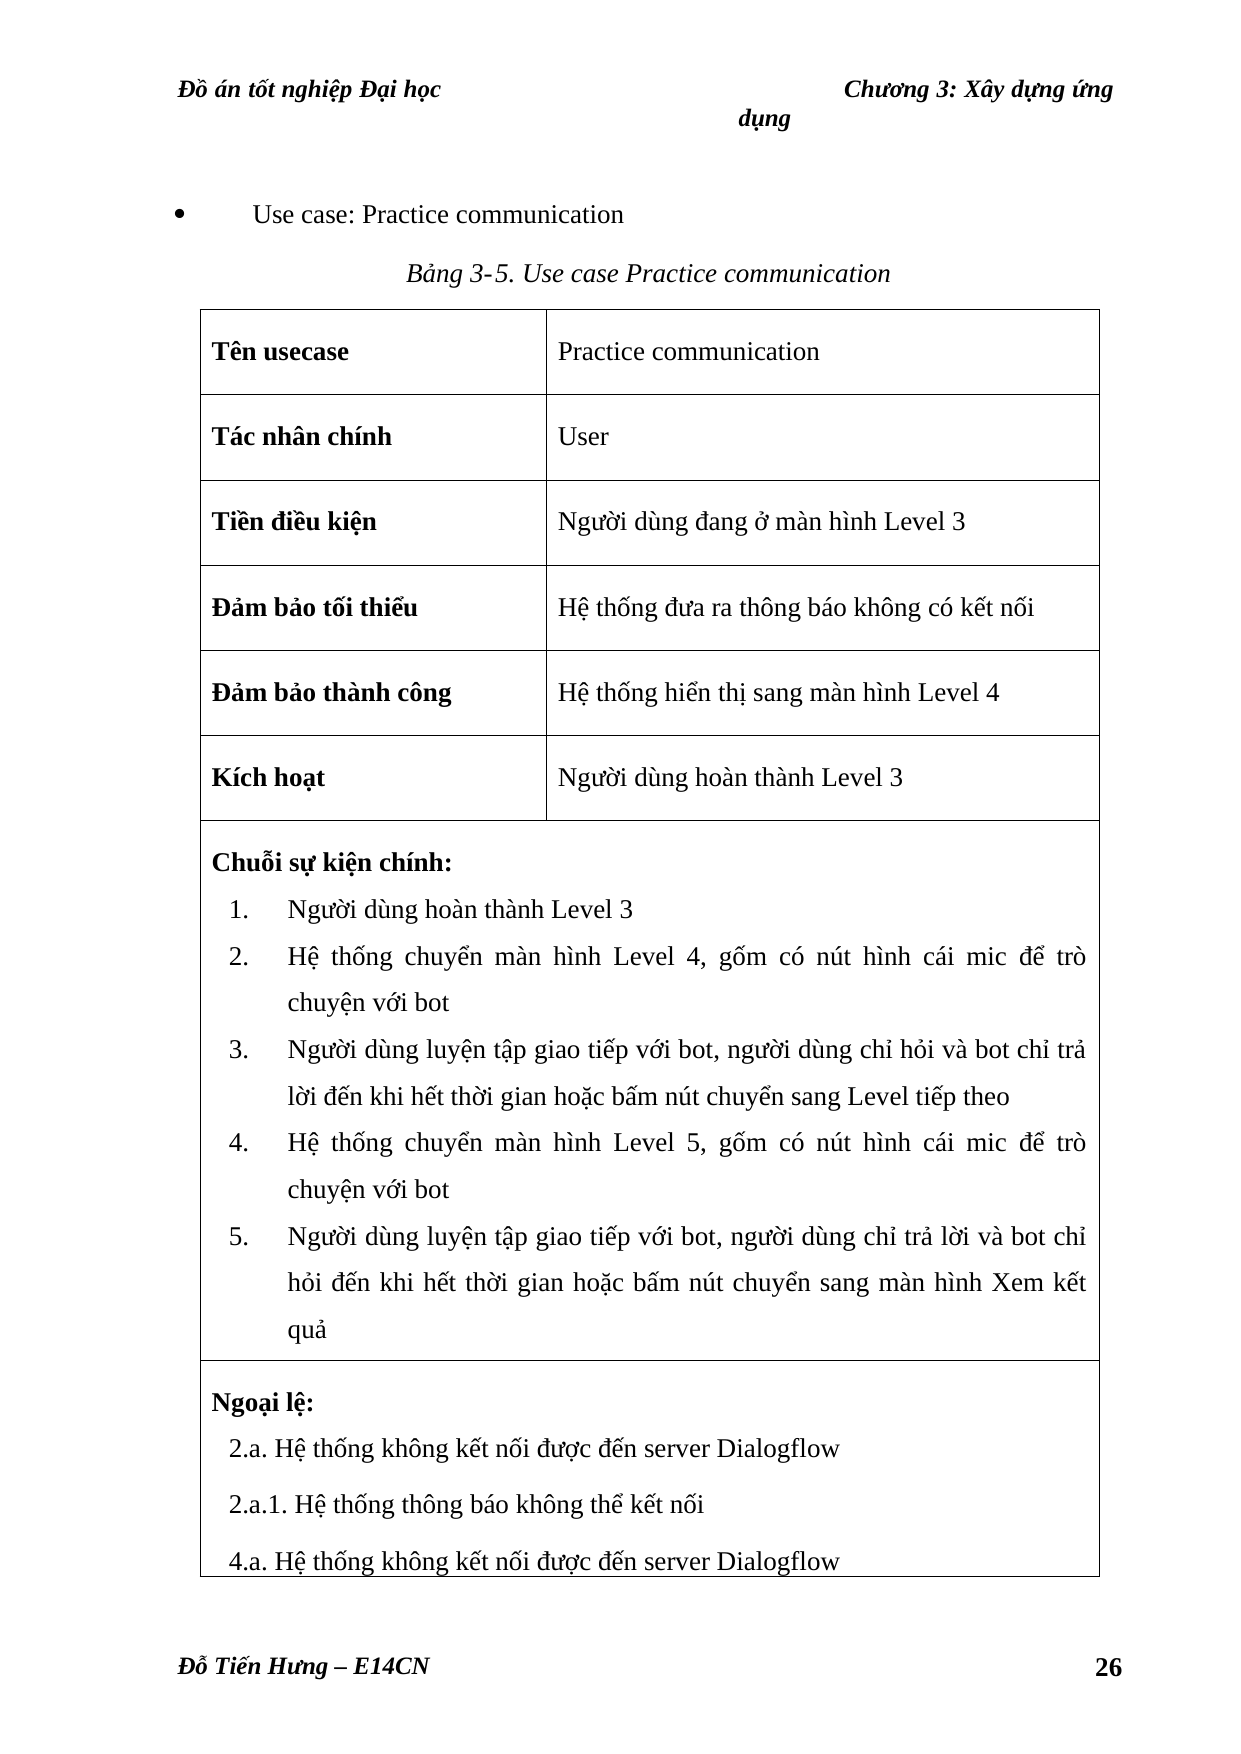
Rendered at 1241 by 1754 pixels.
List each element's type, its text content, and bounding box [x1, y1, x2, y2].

table_cell Đảm bảo thành công [201, 651, 546, 735]
table_cell User [547, 395, 1099, 479]
text Bảng 3-5. Use case Practice communication [177, 257, 1122, 288]
table_cell Kích hoạt [201, 736, 546, 820]
table_cell Tác nhân chính [201, 395, 546, 479]
table_cell Tiền điều kiện [201, 481, 546, 565]
table_cell Đảm bảo tối thiểu [201, 566, 546, 650]
table_cell Người dùng đang ở màn hình Level 3 [547, 481, 1099, 565]
table_cell Người dùng hoàn thành Level 3 [547, 736, 1099, 820]
table_cell Hệ thống đưa ra thông báo không có kết nối [547, 566, 1099, 650]
table_header Tên usecase [201, 310, 546, 394]
table_cell Chuỗi sự kiện chính: Người dùng hoàn thành Level 3 Hệ thống chuyển màn hình Level 4, gốm có nút hình cái mic để trò chuyện với bot Người dùng luyện tập giao tiếp với bot, người dùng chỉ hỏi và bot chỉ trả lời đến khi hết thời gian hoặc bấm nút chuyển sang Level tiếp theo Hệ thống chuyển màn hình Level 5, gốm có nút hình cái mic để trò chuyện với bot Người dùng luyện tập giao tiếp với bot, người dùng chỉ trả lời và bot chỉ hỏi đến khi hết thời gian hoặc bấm nút chuyển sang màn hình Xem kết quả [201, 821, 1099, 1360]
list Use case: Practice communication [175, 198, 1122, 229]
table_cell Hệ thống hiển thị sang màn hình Level 4 [547, 651, 1099, 735]
table_header Practice communication [547, 310, 1099, 394]
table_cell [201, 1361, 1099, 1576]
